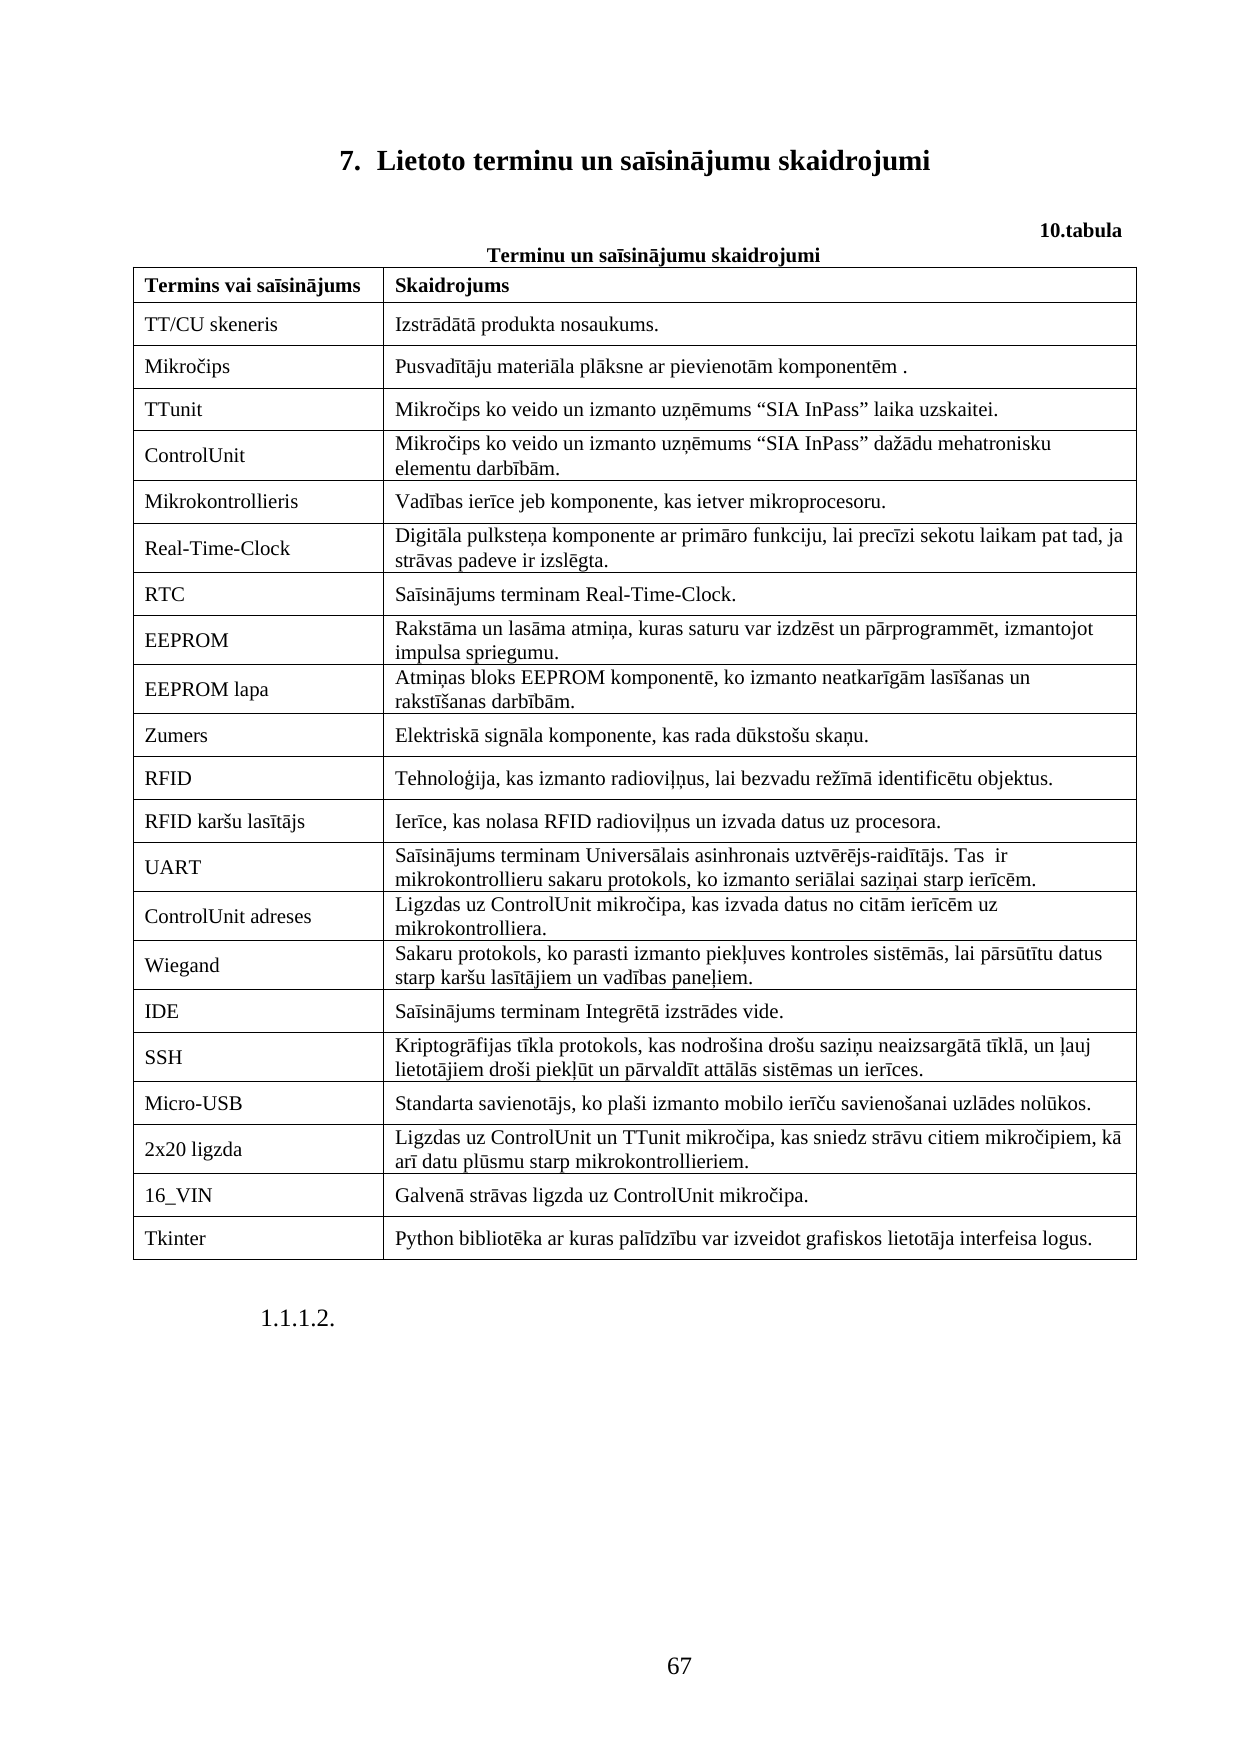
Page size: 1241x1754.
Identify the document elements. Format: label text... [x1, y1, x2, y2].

table_cell Ligzdas uz ControlUnit un TTunit mikročipa, kas sniedz strāvu citiem mikročipiem, kā arī datu plūsmu starp mikrokontrollieriem. [384, 1125, 1136, 1173]
table_cell Mikrokontrollieris [134, 481, 383, 522]
table_cell 2x20 ligzda [134, 1125, 383, 1173]
table_cell Kriptogrāfijas tīkla protokols, kas nodrošina drošu saziņu neaizsargātā tīklā, un ļauj lietotājiem droši piekļūt un pārvaldīt attālās sistēmas un ierīces. [384, 1033, 1136, 1081]
table_cell Saīsinājums terminam Integrētā izstrādes vide. [384, 990, 1136, 1032]
table_cell Standarta savienotājs, ko plaši izmanto mobilo ierīču savienošanai uzlādes nolūkos. [384, 1082, 1136, 1124]
table_cell Atmiņas bloks EEPROM komponentē, ko izmanto neatkarīgām lasīšanas un rakstīšanas darbībām. [384, 665, 1136, 713]
table_cell Mikročips [134, 346, 383, 387]
table_cell RFID [134, 757, 383, 799]
table_cell Zumers [134, 714, 383, 756]
table_header Termins vai saīsinājums [134, 268, 383, 302]
table_cell 16_VIN [134, 1174, 383, 1216]
table_cell Mikročips ko veido un izmanto uzņēmums “SIA InPass” dažādu mehatronisku elementu darbībām. [384, 431, 1136, 479]
table_cell EEPROM [134, 616, 383, 664]
table_cell UART [134, 843, 383, 891]
table_cell EEPROM lapa [134, 665, 383, 713]
table_cell RTC [134, 573, 383, 614]
table_cell Pusvadītāju materiāla plāksne ar pievienotām komponentēm . [384, 346, 1136, 387]
table_cell Micro-USB [134, 1082, 383, 1124]
table_cell Mikročips ko veido un izmanto uzņēmums “SIA InPass” laika uzskaitei. [384, 389, 1136, 430]
table_cell Real-Time-Clock [134, 524, 383, 572]
table_cell Saīsinājums terminam Universālais asinhronais uztvērējs-raidītājs. Tas ir mikrokontrollieru sakaru protokols, ko izmanto seriālai saziņai starp ierīcēm. [384, 843, 1136, 891]
table_cell Digitāla pulksteņa komponente ar primāro funkciju, lai precīzi sekotu laikam pat tad, ja strāvas padeve ir izslēgta. [384, 524, 1136, 572]
table_cell Wiegand [134, 941, 383, 989]
table_cell Elektriskā signāla komponente, kas rada dūkstošu skaņu. [384, 714, 1136, 756]
table_cell Python bibliotēka ar kuras palīdzību var izveidot grafiskos lietotāja interfeisa logus. [384, 1217, 1136, 1259]
table_cell TT/CU skeneris [134, 303, 383, 344]
subtitle Lietoto terminu un saīsinājumu skaidrojumi [148, 143, 1122, 177]
table_cell IDE [134, 990, 383, 1032]
text Terminu un saīsinājumu skaidrojumi [185, 242, 1122, 267]
table_cell TTunit [134, 389, 383, 430]
table_cell Galvenā strāvas ligzda uz ControlUnit mikročipa. [384, 1174, 1136, 1216]
table_cell ControlUnit [134, 431, 383, 479]
table_cell Ierīce, kas nolasa RFID radioviļņus un izvada datus uz procesora. [384, 800, 1136, 842]
table_cell Sakaru protokols, ko parasti izmanto piekļuves kontroles sistēmās, lai pārsūtītu datus starp karšu lasītājiem un vadības paneļiem. [384, 941, 1136, 989]
table_header Skaidrojums [384, 268, 1136, 302]
table_cell Izstrādātā produkta nosaukums. [384, 303, 1136, 344]
table_cell Saīsinājums terminam Real-Time-Clock. [384, 573, 1136, 614]
table_cell SSH [134, 1033, 383, 1081]
text 10.tabula [185, 218, 1122, 242]
table_cell Rakstāma un lasāma atmiņa, kuras saturu var izdzēst un pārprogrammēt, izmantojot impulsa spriegumu. [384, 616, 1136, 664]
table_cell RFID karšu lasītājs [134, 800, 383, 842]
table_cell Vadības ierīce jeb komponente, kas ietver mikroprocesoru. [384, 481, 1136, 522]
table_cell Tehnoloģija, kas izmanto radioviļņus, lai bezvadu režīmā identificētu objektus. [384, 757, 1136, 799]
table_cell ControlUnit adreses [134, 892, 383, 940]
table_cell Ligzdas uz ControlUnit mikročipa, kas izvada datus no citām ierīcēm uz mikrokontrolliera. [384, 892, 1136, 940]
table_cell Tkinter [134, 1217, 383, 1259]
